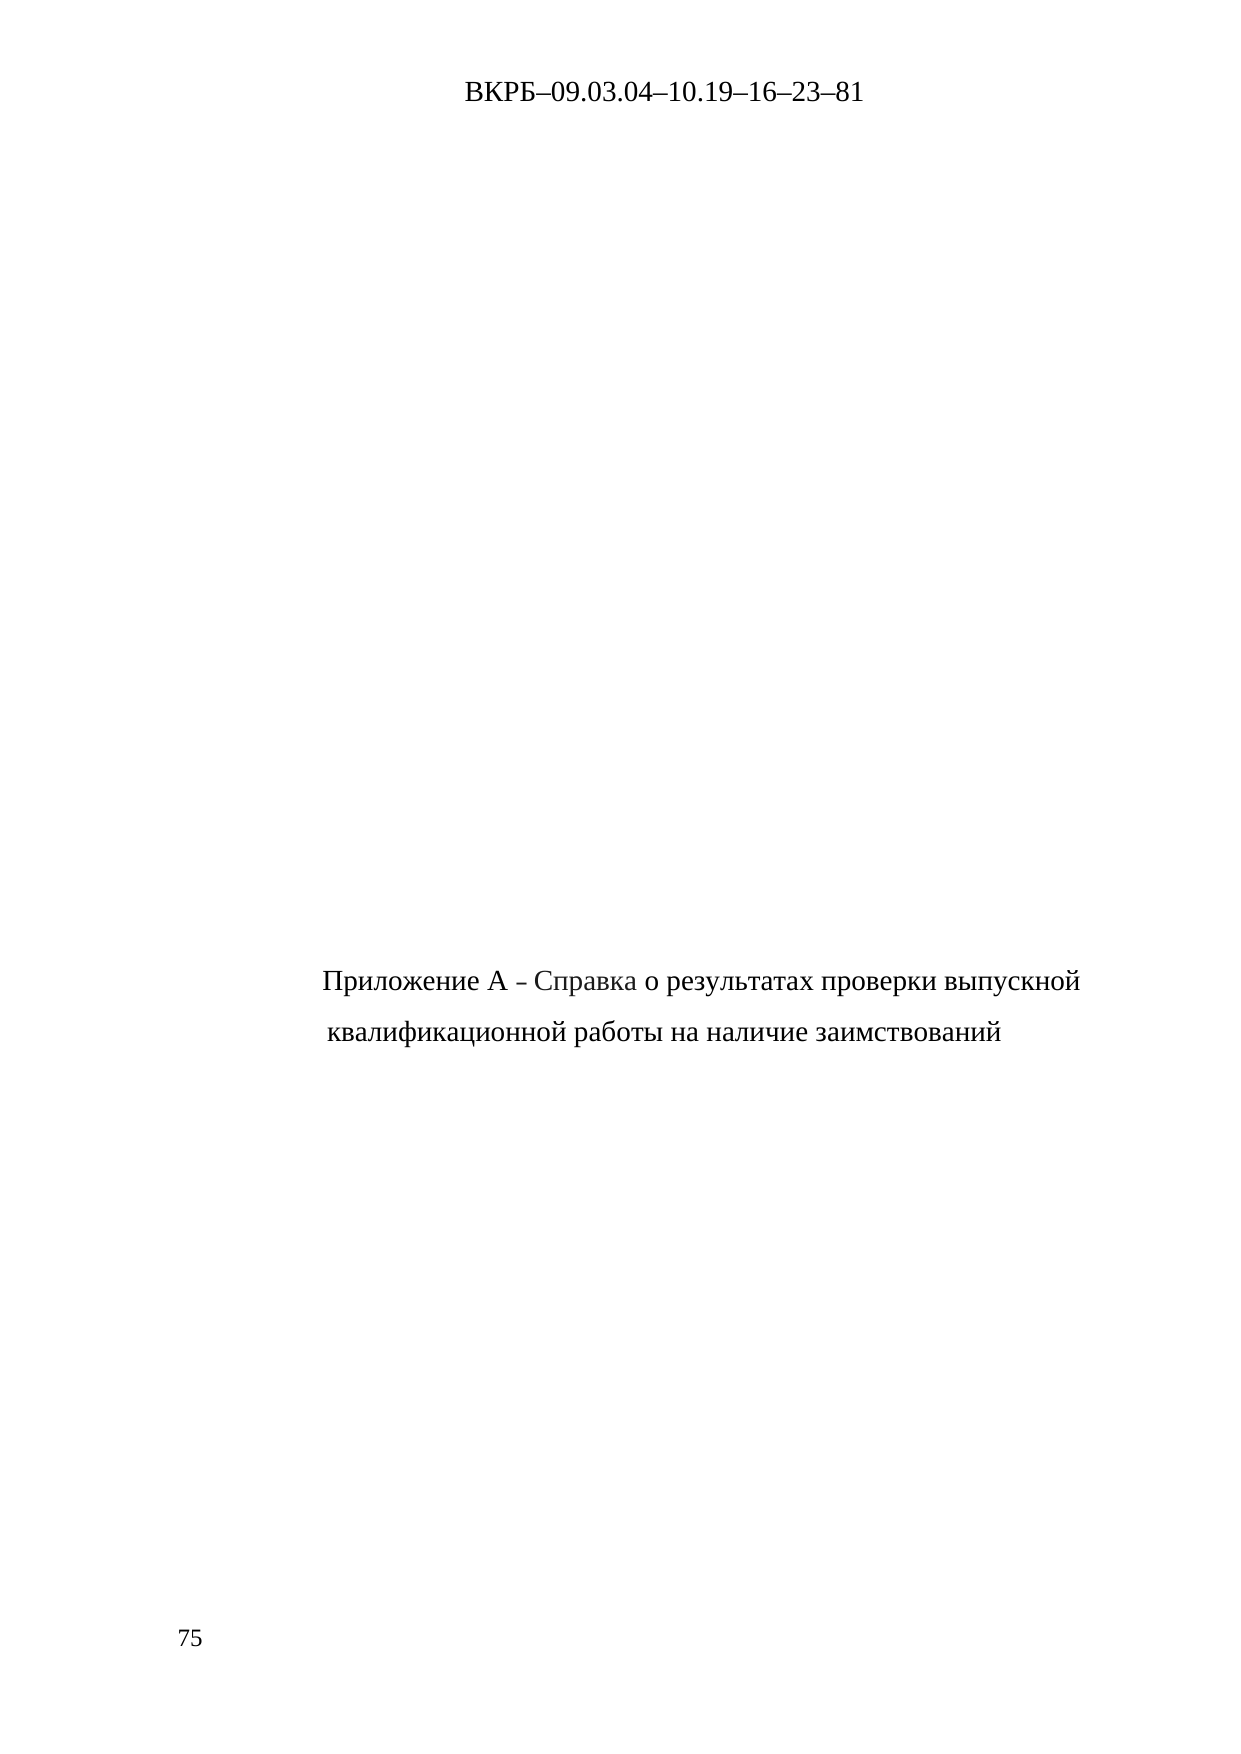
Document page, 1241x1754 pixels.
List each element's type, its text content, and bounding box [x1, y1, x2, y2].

subtitle Приложение А – Справка о результатах проверки выпускной квалификационной работы на наличие заимствований [177, 963, 1152, 1048]
